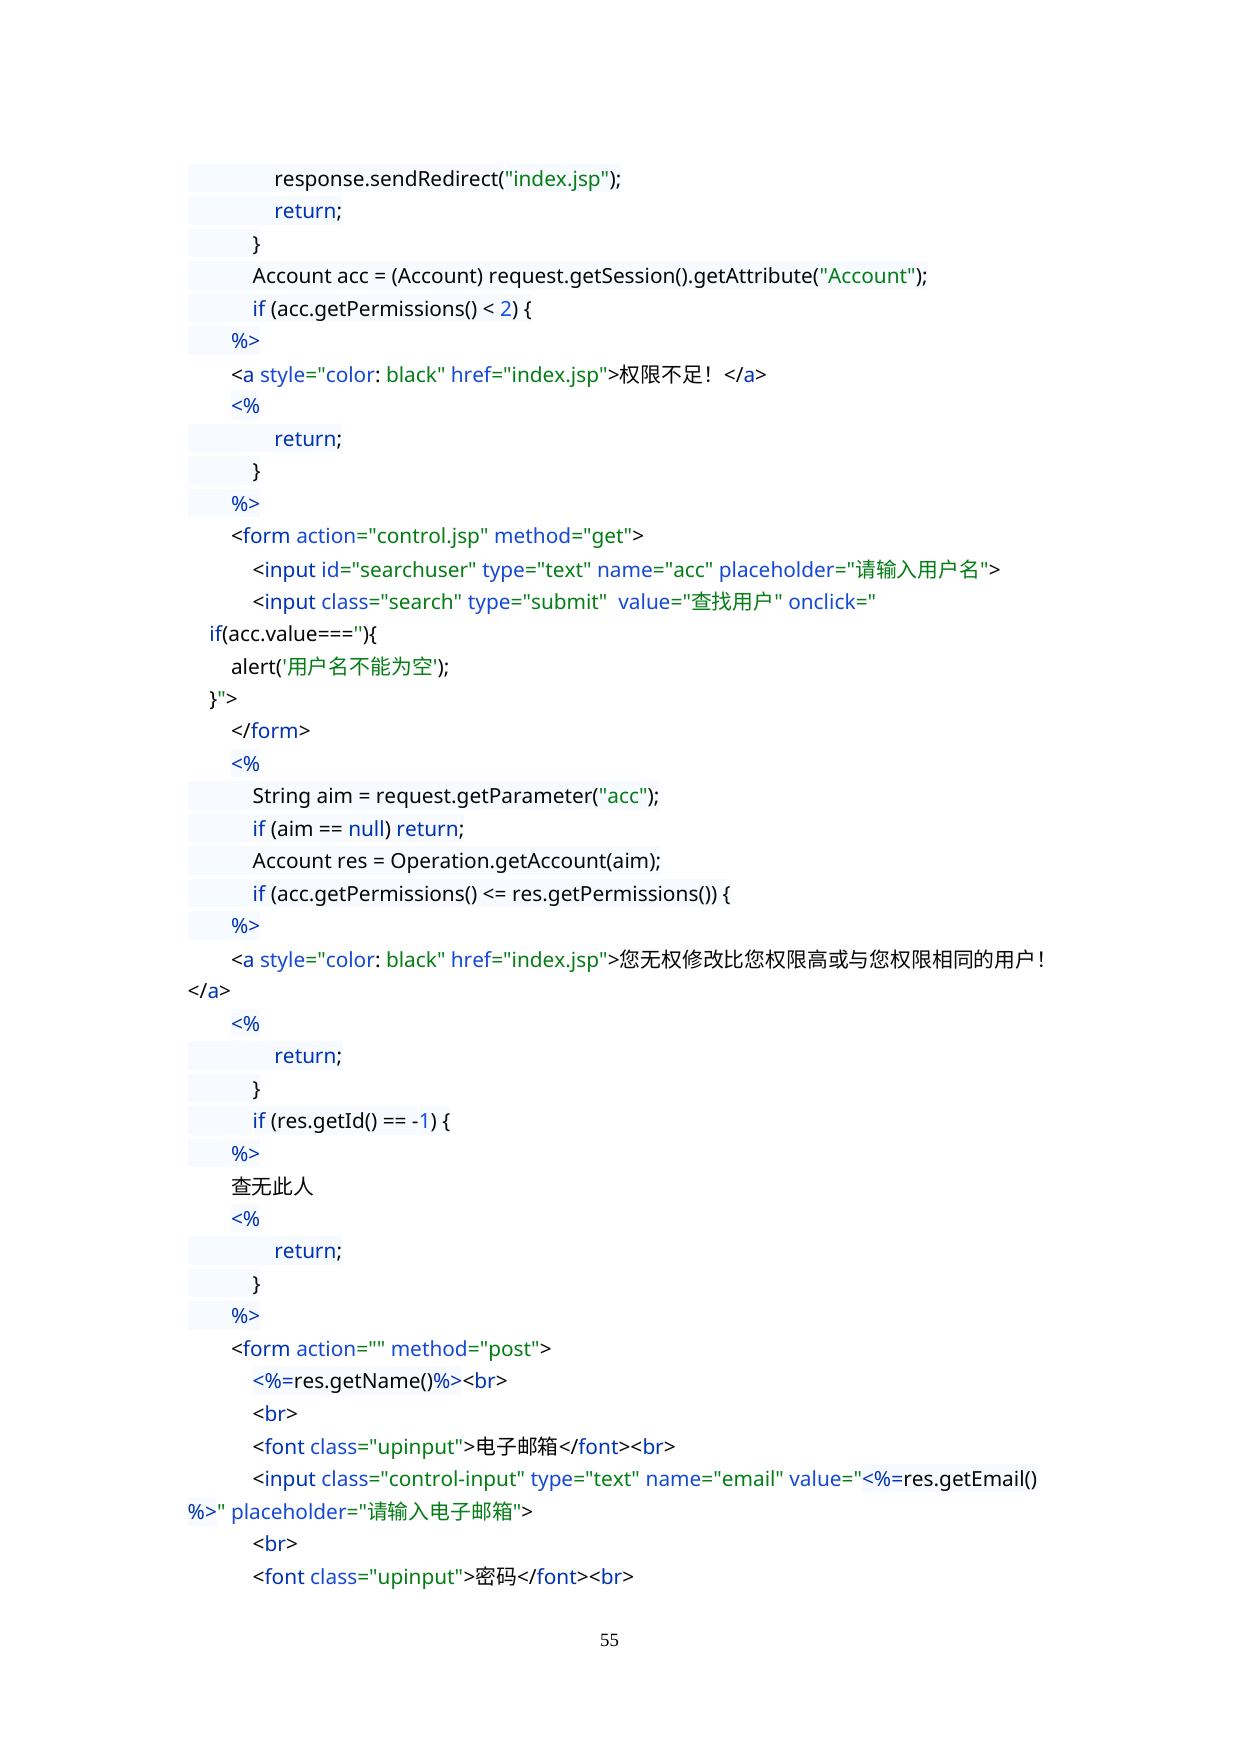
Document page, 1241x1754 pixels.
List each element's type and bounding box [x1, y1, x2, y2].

text [187, 162, 1053, 1592]
